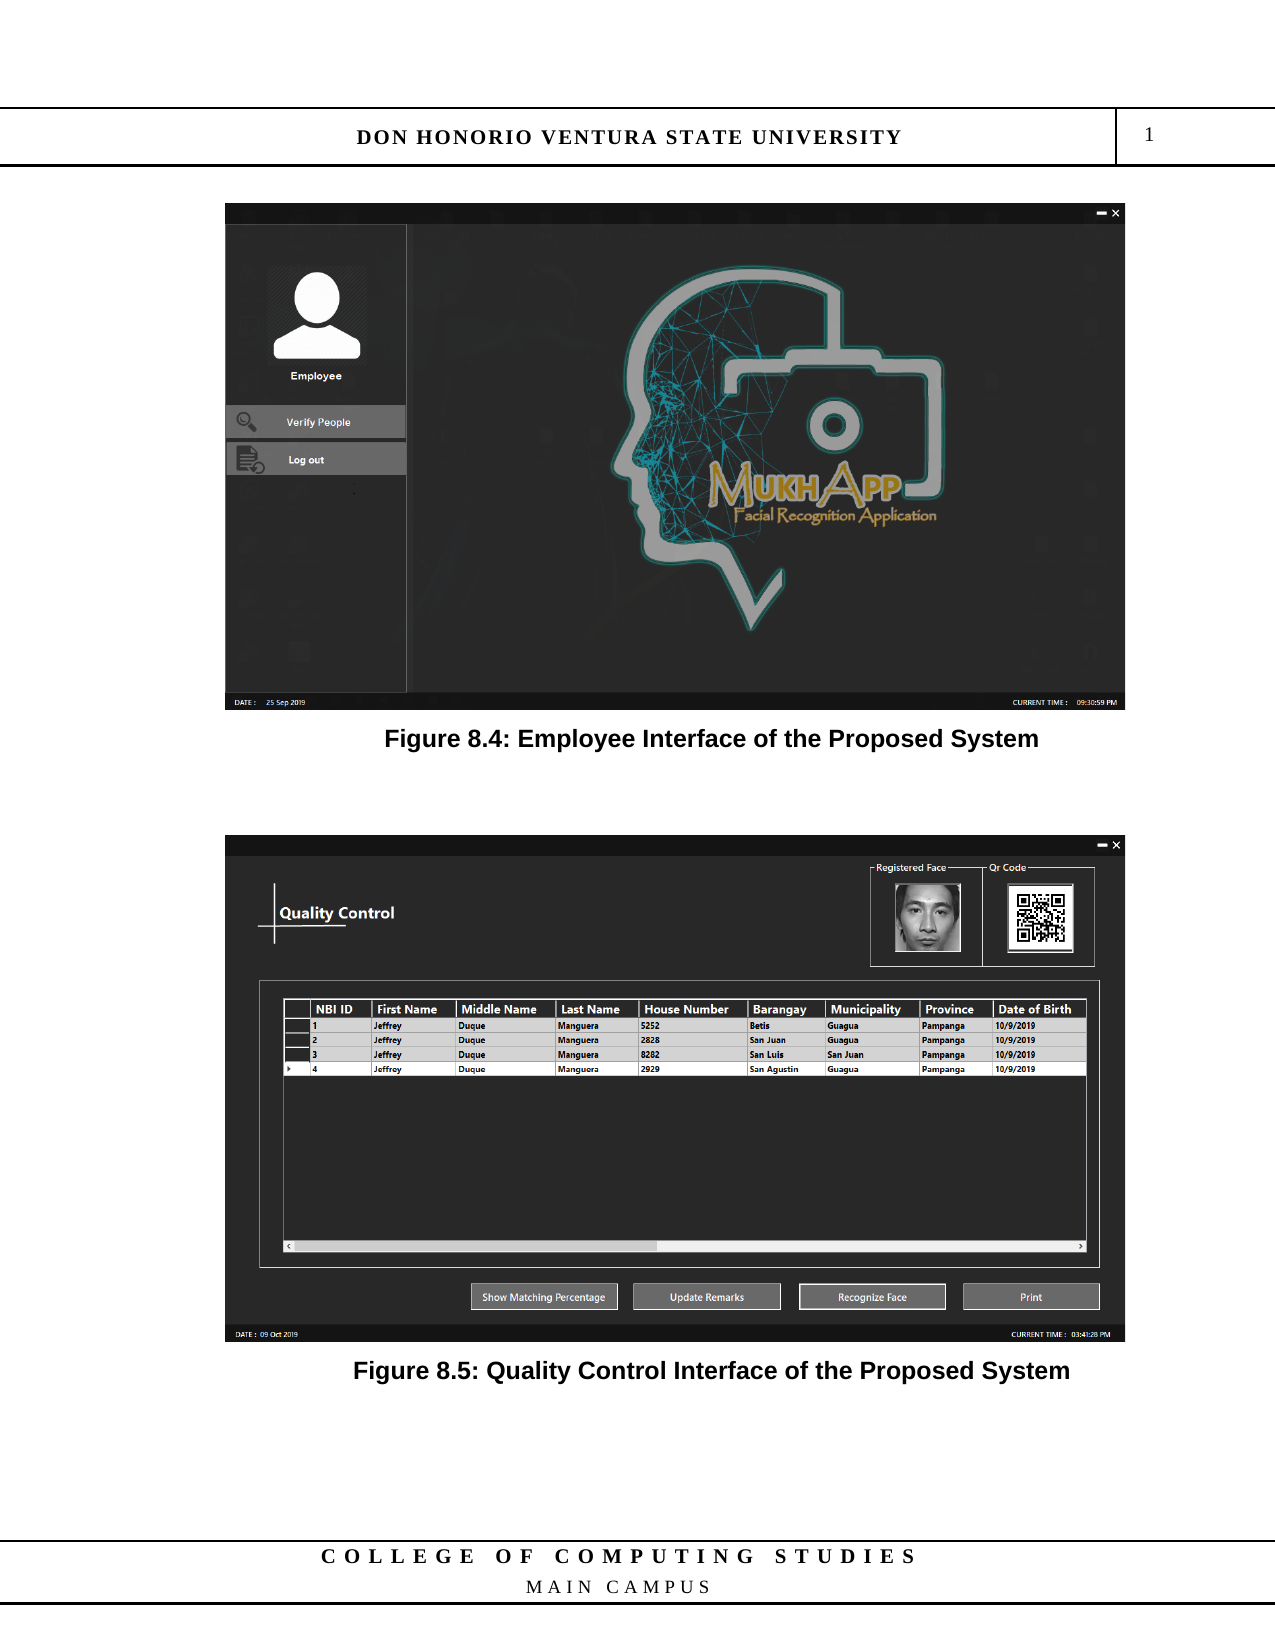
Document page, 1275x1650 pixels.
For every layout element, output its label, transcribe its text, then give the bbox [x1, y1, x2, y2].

picture [225, 835, 1125, 1342]
text Figure 8.5: Quality Control Interface of the Proposed System [225, 1356, 1125, 1384]
picture [225, 203, 1125, 710]
text Figure 8.4: Employee Interface of the Proposed System [225, 724, 1125, 753]
